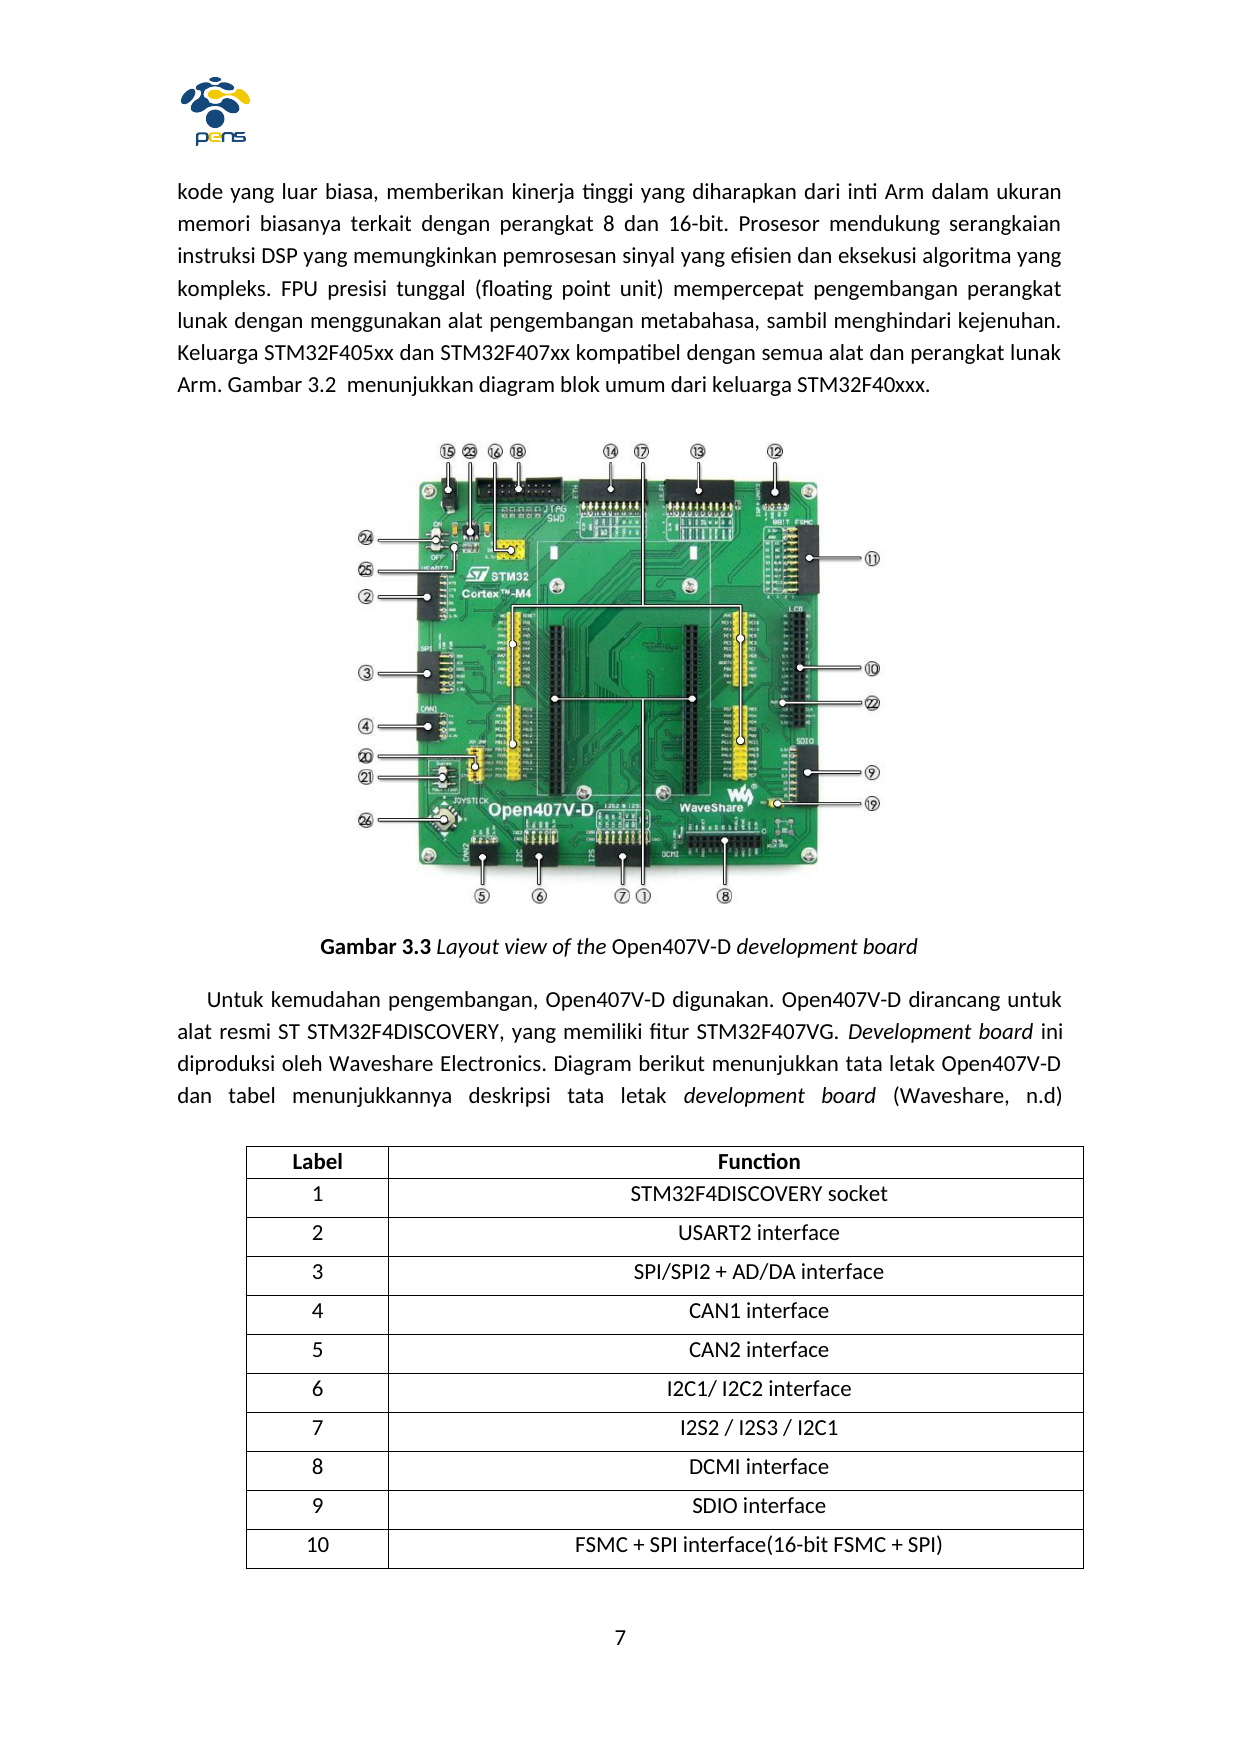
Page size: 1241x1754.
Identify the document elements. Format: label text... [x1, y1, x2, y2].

table_cell CAN2 interface [389, 1335, 1083, 1373]
table_header Function [389, 1147, 1083, 1178]
table_cell 1 [247, 1179, 388, 1217]
table_cell SDIO interface [389, 1491, 1083, 1529]
text Untuk kemudahan pengembangan, Open407V-D digunakan. Open407V-D dirancang untuk alat resmi ST STM32F4DISCOVERY, yang memiliki fitur STM32F407VG. Development board ini diproduksi oleh Waveshare Electronics. Diagram berikut menunjukkan tata letak Open407V-D dan tabel menunjukkannya deskripsi tata letak development board (Waveshare, n.d) [177, 985, 1063, 1142]
table_cell 9 [247, 1491, 388, 1529]
table_cell I2S2 / I2S3 / I2C1 [389, 1413, 1083, 1451]
table_cell 7 [247, 1413, 388, 1451]
table_cell 3 [247, 1257, 388, 1295]
table_cell 2 [247, 1218, 388, 1256]
picture [177, 75, 254, 148]
table_cell 5 [247, 1335, 388, 1373]
table_cell I2C1/ I2C2 interface [389, 1374, 1083, 1412]
picture [342, 419, 898, 928]
table_cell SPI/SPI2 + AD/DA interface [389, 1257, 1083, 1295]
table_cell STM32F4DISCOVERY socket [389, 1179, 1083, 1217]
table_cell USART2 interface [389, 1218, 1083, 1256]
table_cell CAN1 interface [389, 1296, 1083, 1334]
table_header Label [247, 1147, 388, 1178]
table_cell FSMC + SPI interface(16-bit FSMC + SPI) [389, 1530, 1083, 1568]
table_cell 6 [247, 1374, 388, 1412]
table_cell DCMI interface [389, 1452, 1083, 1490]
table_cell 8 [247, 1452, 388, 1490]
table_cell 4 [247, 1296, 388, 1334]
table_cell 10 [247, 1530, 388, 1568]
